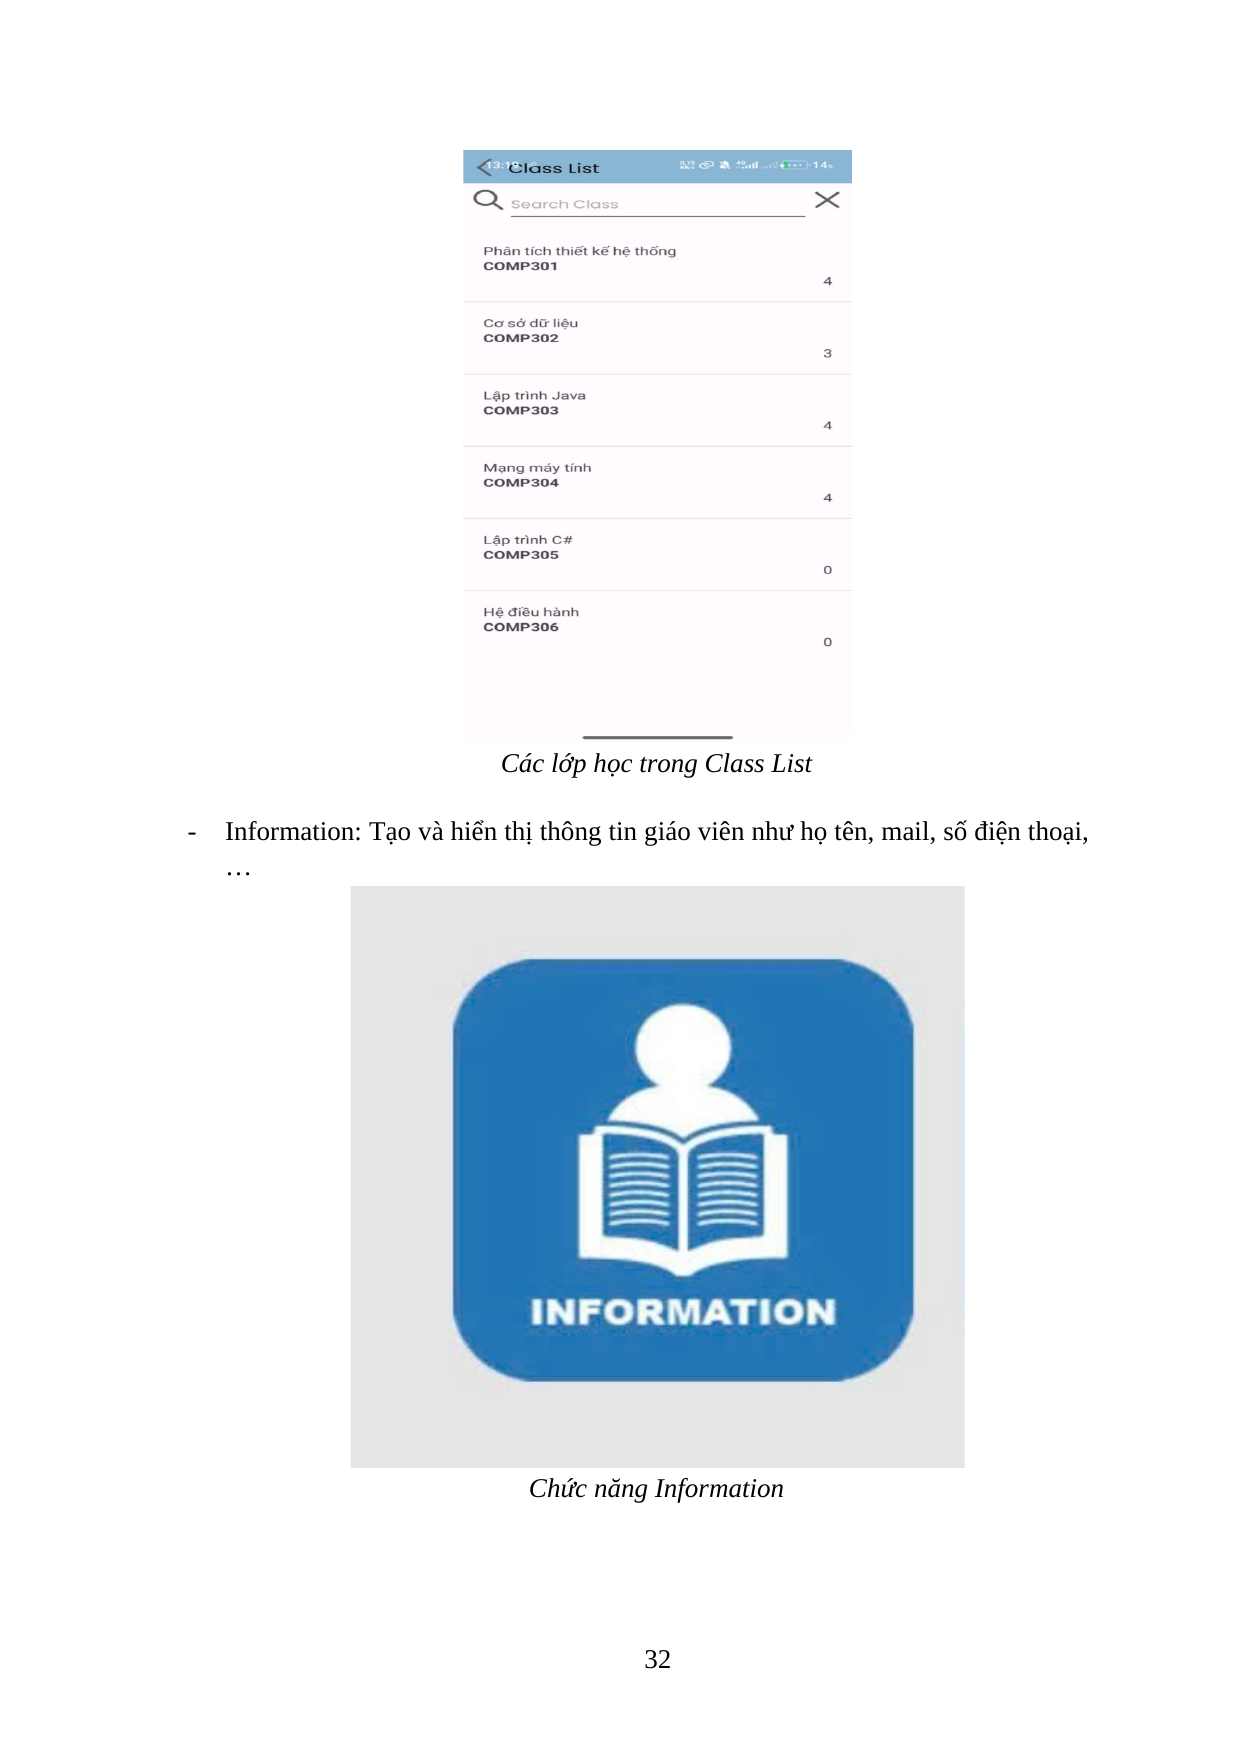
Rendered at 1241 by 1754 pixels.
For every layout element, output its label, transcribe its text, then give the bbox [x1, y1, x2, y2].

picture [350, 886, 965, 1468]
text Chức năng Information [150, 1472, 1090, 1503]
text Các lớp học trong Class List [150, 747, 1090, 778]
picture [463, 150, 852, 743]
list Information: Tạo và hiển thị thông tin giáo viên như họ tên, mail, số điện thoại,… [187, 815, 1090, 882]
